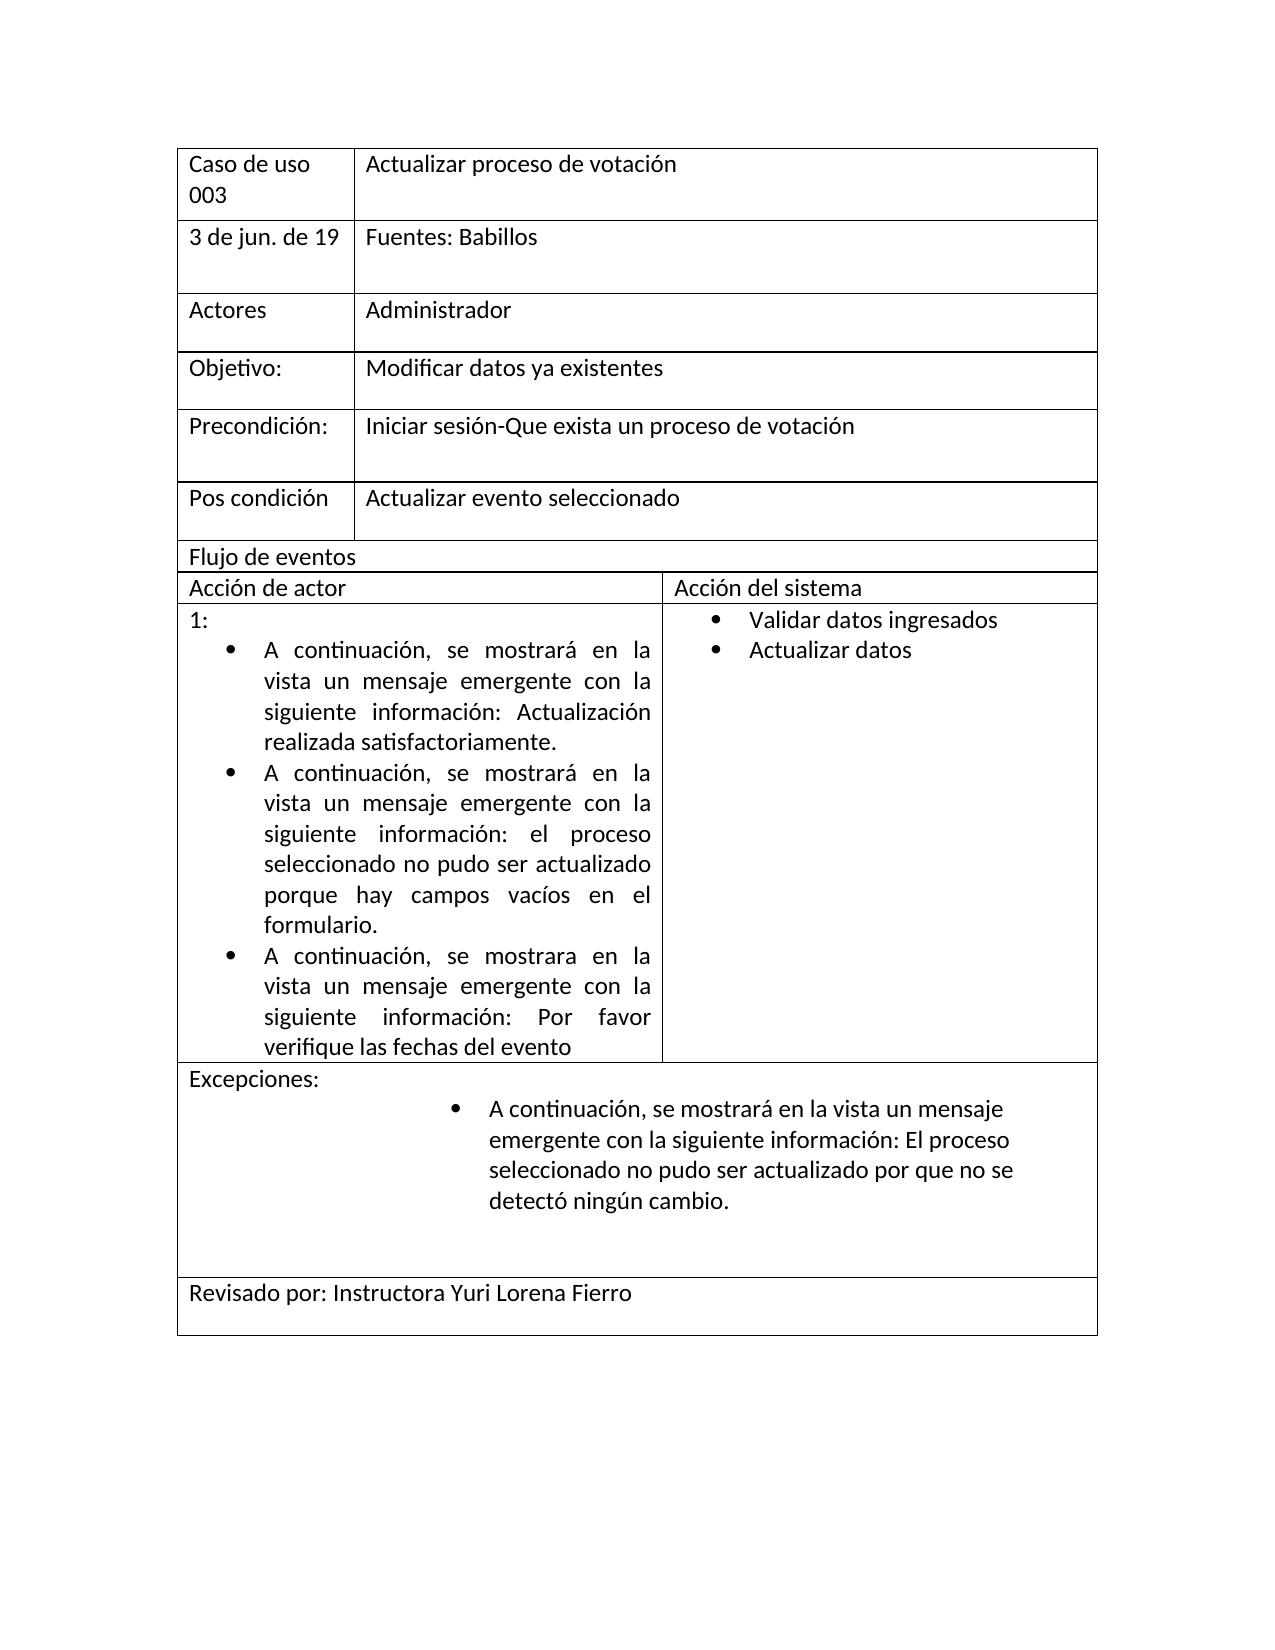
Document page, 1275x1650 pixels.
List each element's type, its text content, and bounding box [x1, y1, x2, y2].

table_cell Precondición: [178, 410, 354, 481]
table_cell Revisado por: Instructora Yuri Lorena Fierro [178, 1278, 1097, 1334]
table_cell Fuentes: Babillos [355, 221, 1097, 293]
table_cell Objetivo: [178, 353, 354, 409]
table_cell Acción del sistema [663, 573, 1097, 603]
table_cell Actualizar evento seleccionado [355, 483, 1097, 540]
table_cell 1: A continuación, se mostrará en la vista un mensaje emergente con la siguiente información: Actualización realizada satisfactoriamente. A continuación, se mostrará en la vista un mensaje emergente con la siguiente información: el proceso seleccionado no pudo ser actualizado porque hay campos vacíos en el formulario. A continuación, se mostrara en la vista un mensaje emergente con la siguiente información: Por favor verifique las fechas del evento [178, 604, 662, 1062]
table_cell Validar datos ingresados Actualizar datos [663, 604, 1097, 1062]
table_cell Administrador [355, 294, 1097, 351]
table_cell Actores [178, 294, 354, 351]
table_cell Modificar datos ya existentes [355, 353, 1097, 409]
table_cell Flujo de eventos [178, 541, 1097, 571]
table_cell Iniciar sesión-Que exista un proceso de votación [355, 410, 1097, 481]
table_header Actualizar proceso de votación [355, 149, 1097, 220]
table_cell Acción de actor [178, 573, 662, 603]
table_cell 3 de jun. de 19 [178, 221, 354, 293]
table_header Caso de uso 003 [178, 149, 354, 220]
table_cell Pos condición [178, 483, 354, 540]
table_cell Excepciones: A continuación, se mostrará en la vista un mensaje emergente con la siguiente información: El proceso seleccionado no pudo ser actualizado por que no se detectó ningún cambio. [178, 1063, 1097, 1277]
